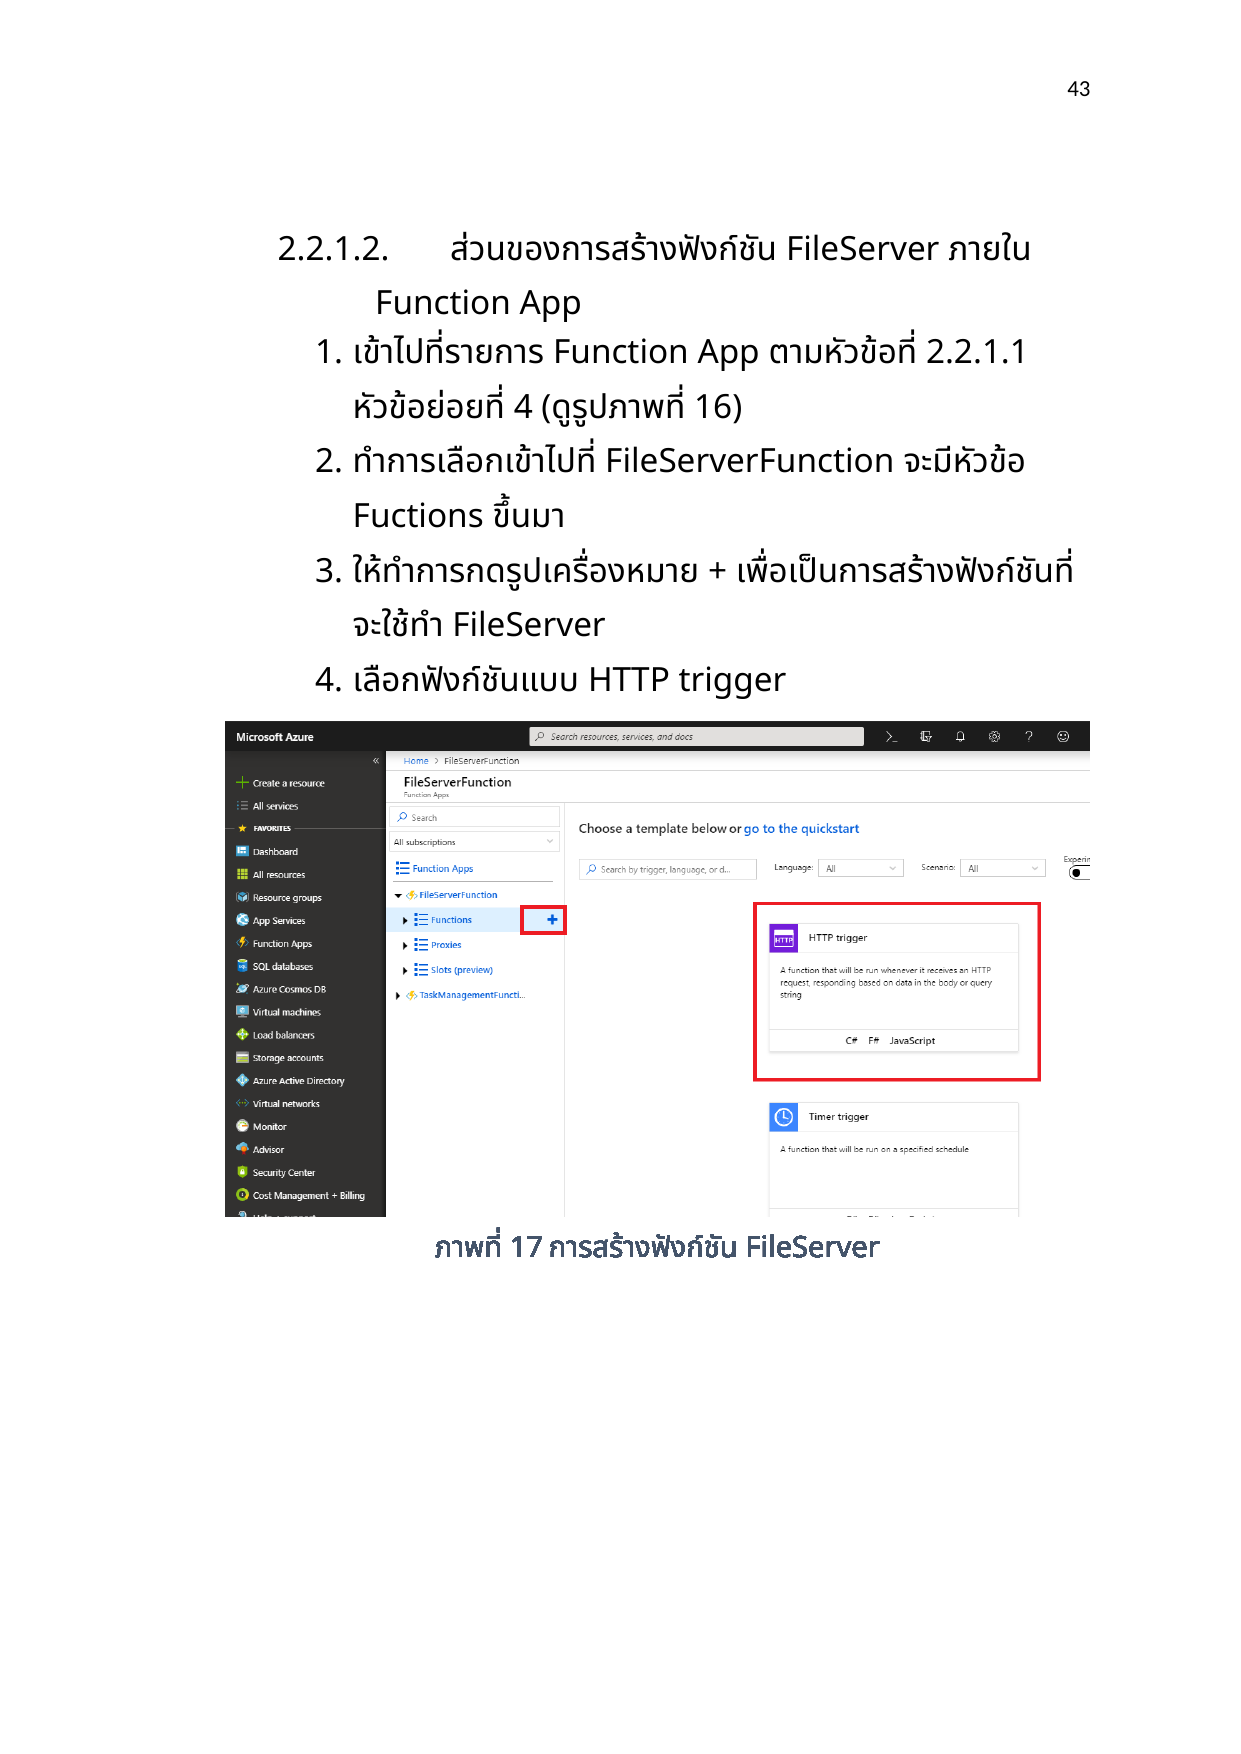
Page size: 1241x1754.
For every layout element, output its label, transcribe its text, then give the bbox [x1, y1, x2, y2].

list ให้ทำการกดรูปเครื่องหมาย + เพื่อเป็นการสร้างฟังก์ชันที่จะใช้ทำ FileServer [315, 546, 1090, 652]
list ทำการเลือกเข้าไปที่ FileServerFunction จะมีหัวข้อ Fuctions ขึ้นมา [315, 437, 1090, 542]
list เลือกฟังก์ชันแบบ HTTP trigger [315, 656, 1090, 706]
list เข้าไปที่รายการ Function App ตามหัวข้อที่ 2.2.1.1 หัวข้อย่อยที่ 4 (ดูรูปภาพที่ 16) [315, 328, 1090, 433]
picture [225, 721, 1090, 1217]
list ส่วนของการสร้างฟังก์ชัน FileServer ภายใน Function App [277, 225, 1090, 324]
